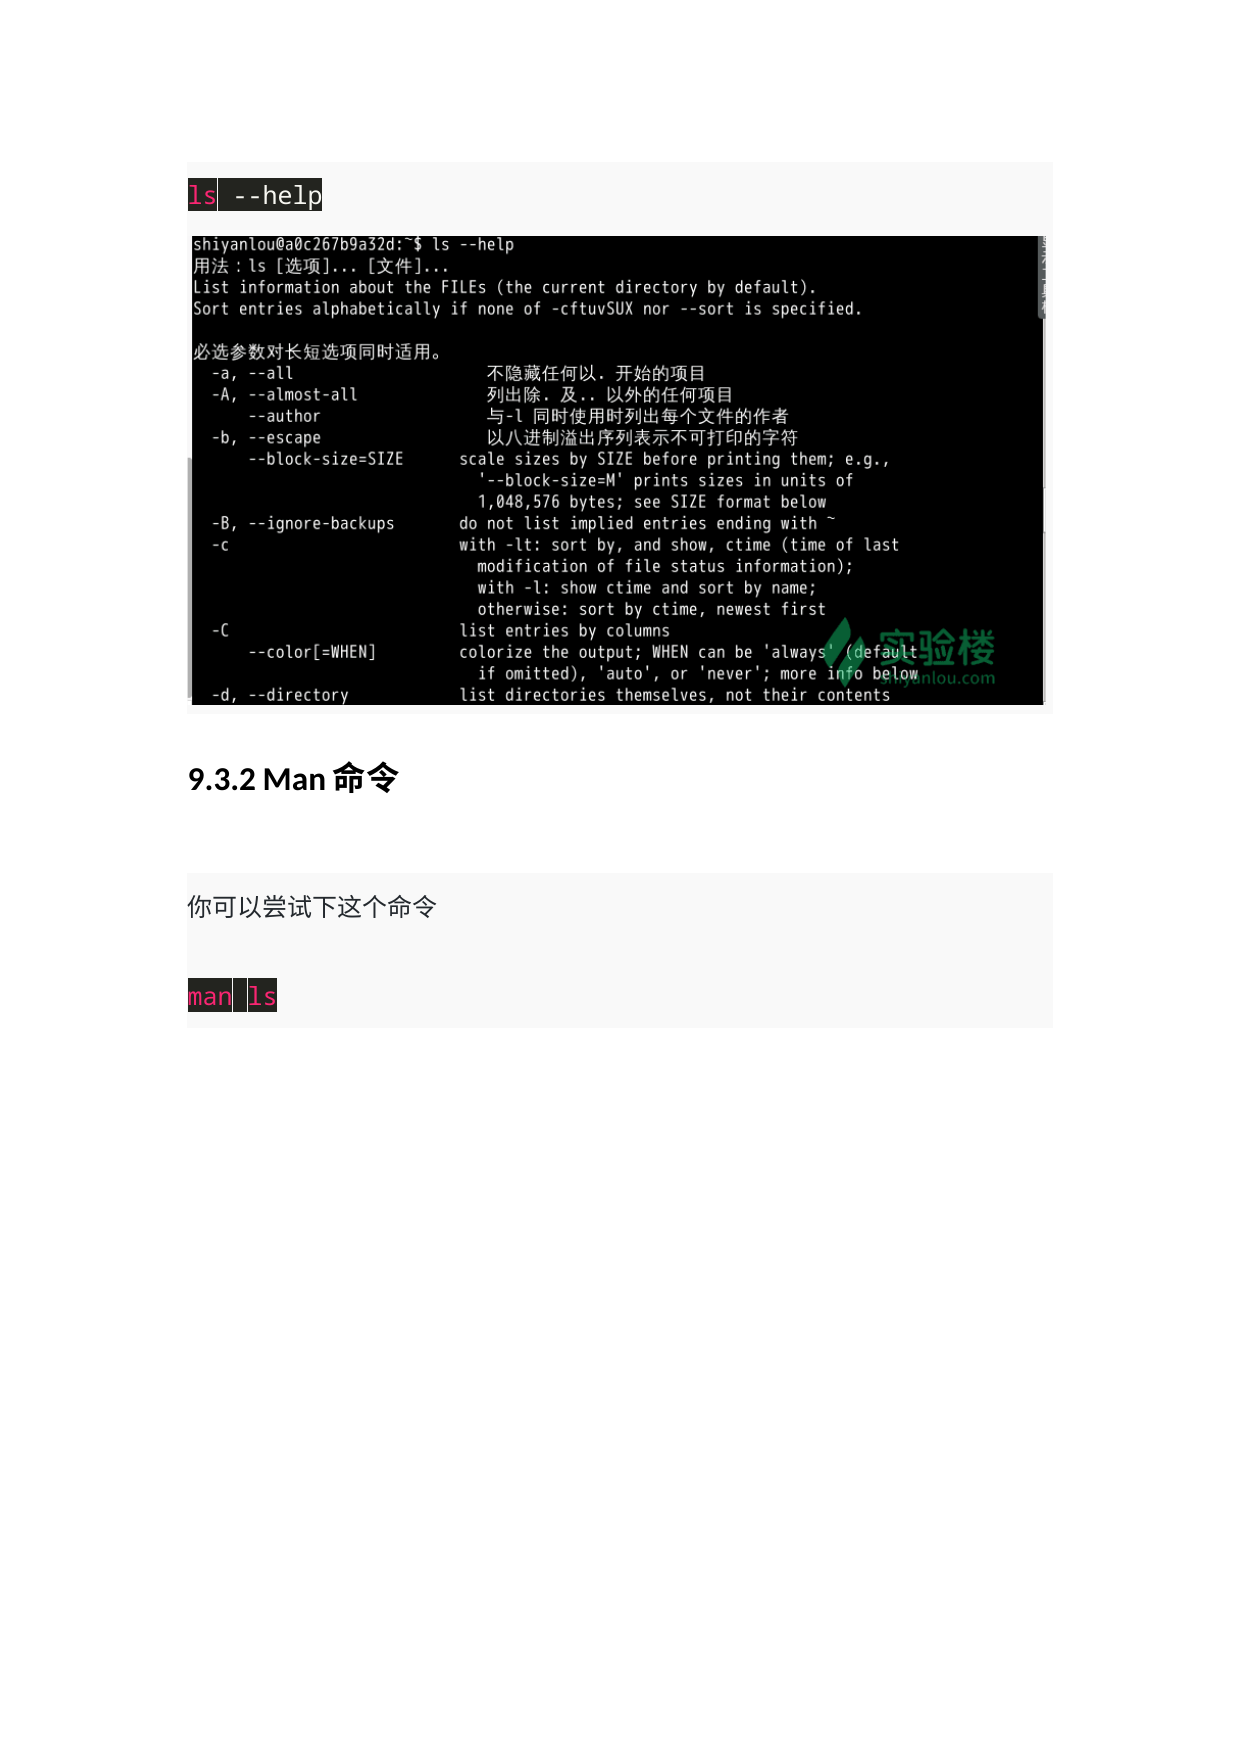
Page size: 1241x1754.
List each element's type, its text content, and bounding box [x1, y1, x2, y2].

picture [187, 236, 1046, 705]
text 你可以尝试下这个命令 [187, 873, 1053, 938]
subtitle Man命令 [187, 744, 1053, 809]
text man ls [187, 963, 1053, 1028]
text ls --help [187, 162, 1053, 227]
